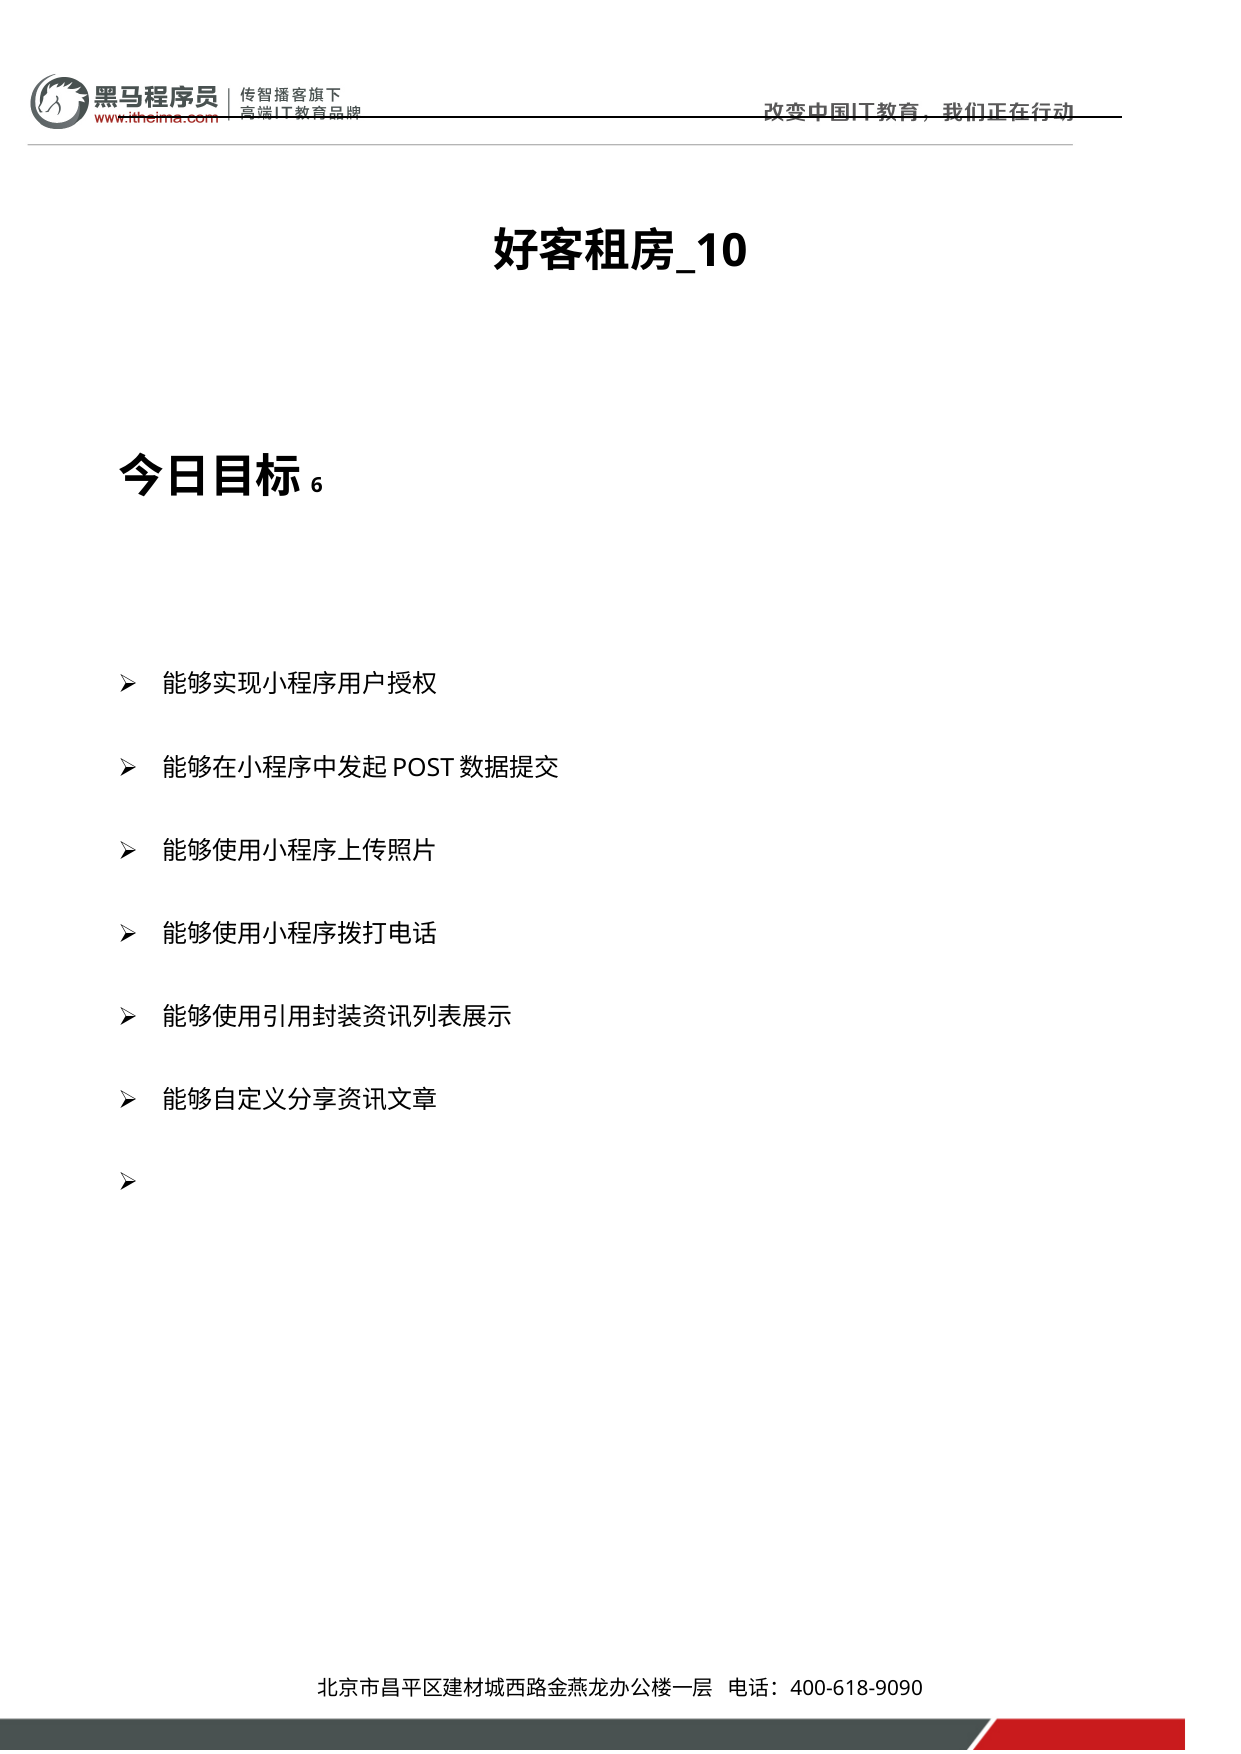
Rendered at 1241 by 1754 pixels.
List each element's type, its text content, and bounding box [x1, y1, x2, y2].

list 能够在小程序中发起POST数据提交 [118, 733, 1122, 798]
list 能够使用引用封装资讯列表展示 [118, 982, 1122, 1047]
list 能够使用小程序拨打电话 [118, 899, 1122, 964]
picture [0, 1659, 1186, 1750]
list 能够自定义分享资讯文章 [118, 1065, 1122, 1130]
picture [0, 3, 1176, 153]
list 能够实现小程序用户授权 [118, 649, 1122, 714]
subtitle 今日目标6 [118, 424, 1122, 522]
list 能够使用小程序上传照片 [118, 816, 1122, 881]
subtitle 好客租房_10 [118, 197, 1122, 295]
